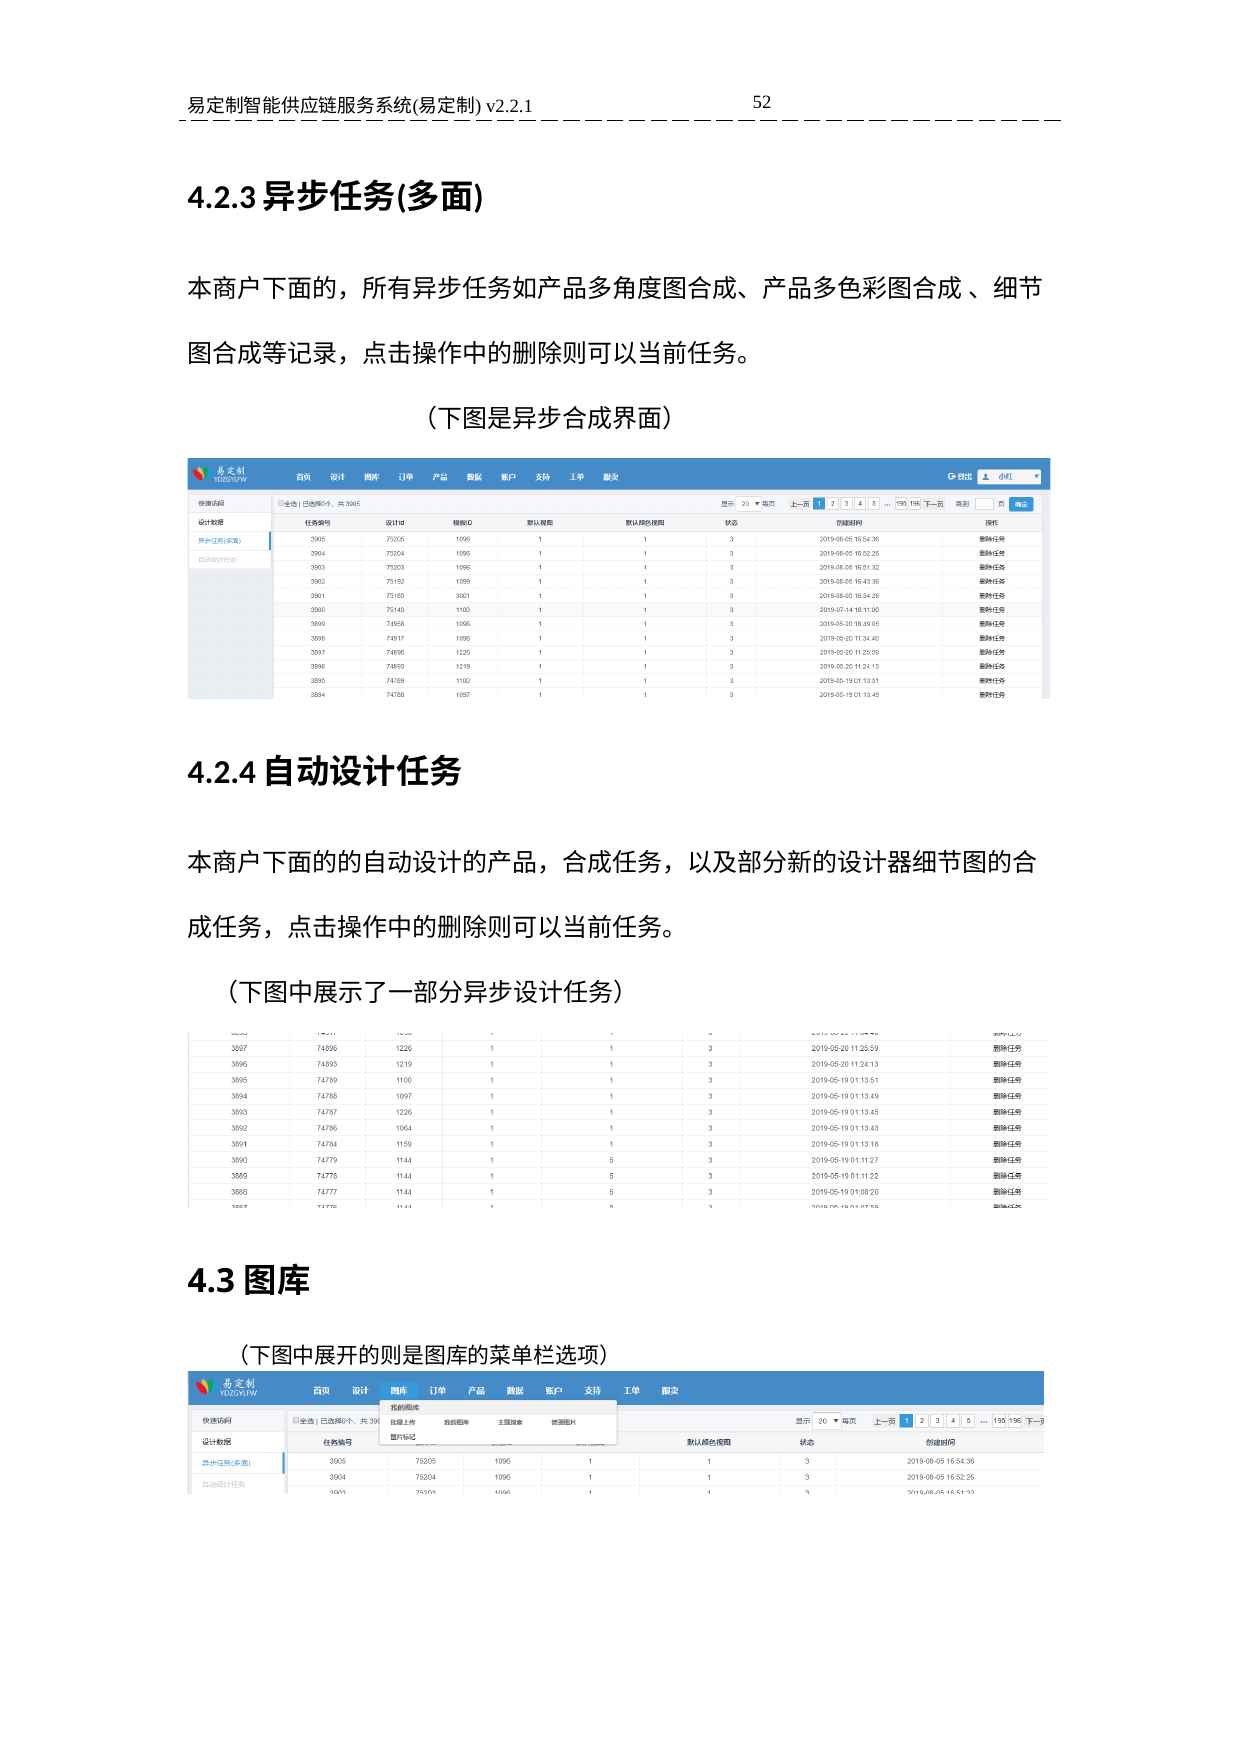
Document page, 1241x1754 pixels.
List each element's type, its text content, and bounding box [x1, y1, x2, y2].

picture [187, 458, 1051, 699]
text 本商户下面的，所有异步任务如产品多角度图合成、产品多色彩图合成 、细节图合成等记录，点击操作中的删除则可以当前任务。 [187, 254, 1053, 384]
text 本商户下面的的自动设计的产品，合成任务，以及部分新的设计器细节图的合成任务，点击操作中的删除则可以当前任务。 [187, 828, 1053, 958]
text （下图是异步合成界面） [187, 384, 1053, 449]
picture [187, 1033, 1051, 1208]
picture [187, 1371, 1043, 1494]
subtitle 4.2.4自动设计任务 [187, 736, 1053, 801]
text （下图中展示了一部分异步设计任务） [187, 958, 1053, 1023]
text （下图中展开的则是图库的菜单栏选项） [187, 1337, 1053, 1370]
subtitle 4.2.3异步任务(多面) [187, 162, 1053, 227]
subtitle 4.3 图库 [187, 1245, 1053, 1310]
